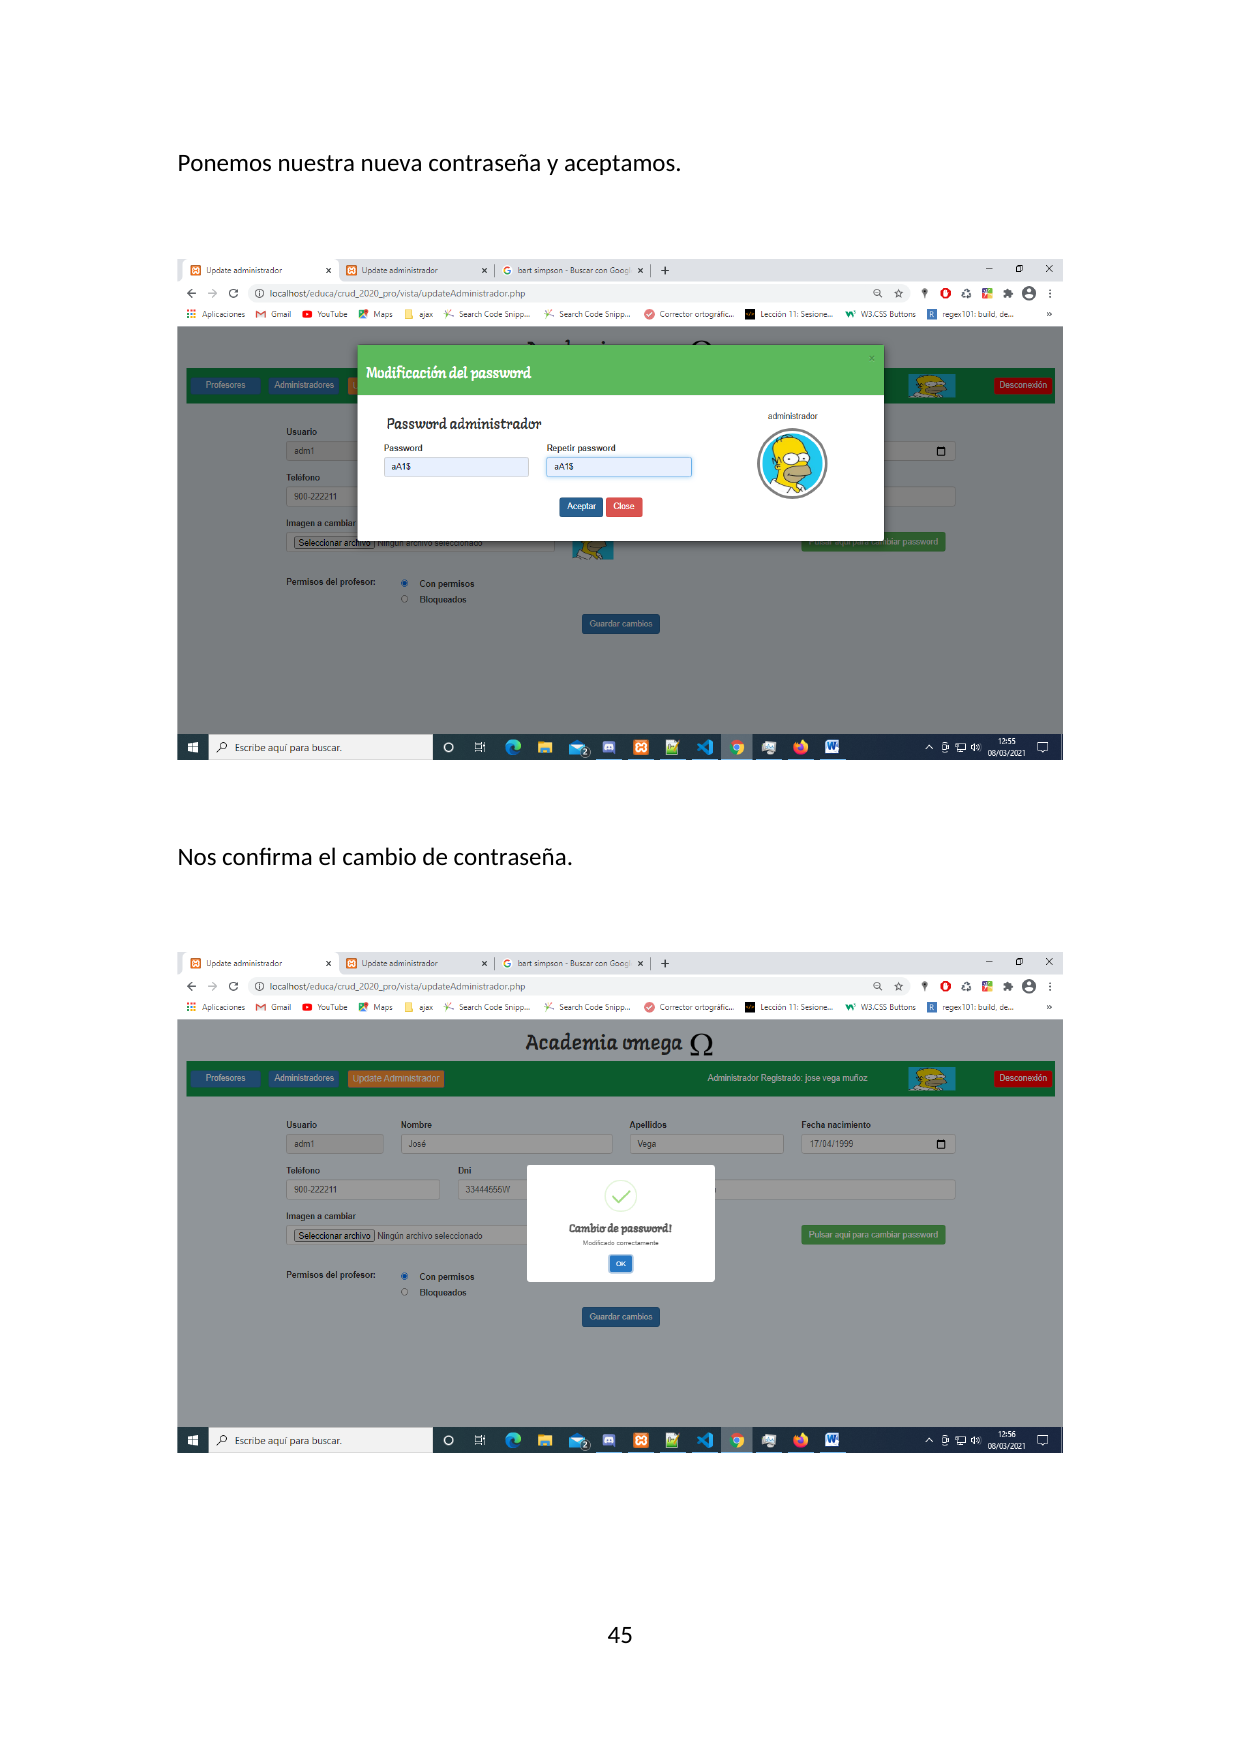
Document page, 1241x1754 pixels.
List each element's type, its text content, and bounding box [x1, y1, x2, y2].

text Nos confirma el cambio de contraseña. [177, 841, 1063, 871]
picture [177, 259, 1063, 760]
picture [177, 952, 1063, 1453]
text Ponemos nuestra nueva contraseña y aceptamos. [177, 148, 1063, 178]
